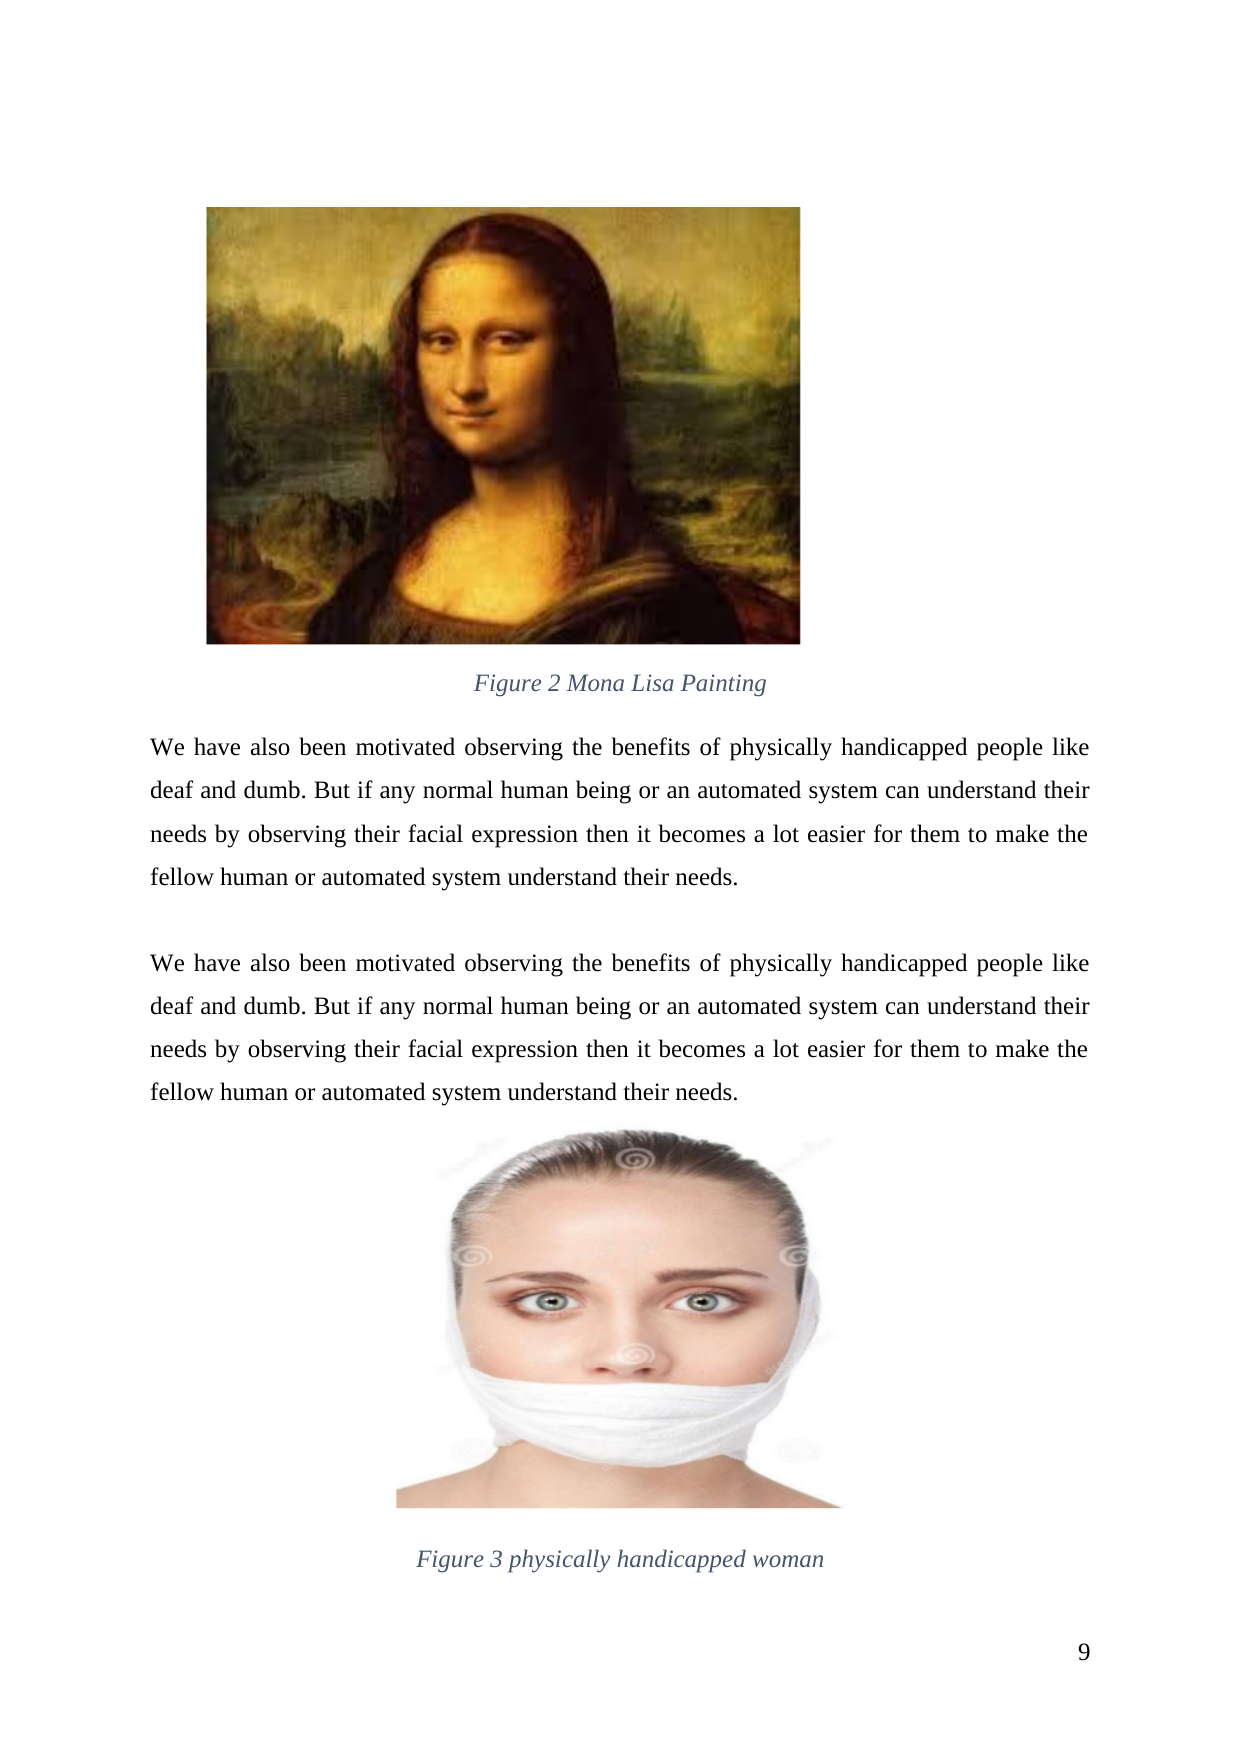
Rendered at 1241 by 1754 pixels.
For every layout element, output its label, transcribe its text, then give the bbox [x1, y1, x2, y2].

text We have also been motivated observing the benefits of physically handicapped people like deaf and dumb. But if any normal human being or an automated system can understand their needs by observing their facial expression then it becomes a lot easier for them to make the fellow human or automated system understand their needs. [150, 732, 1090, 891]
text Figure 3 physically handicapped woman [150, 1544, 1090, 1572]
text We have also been motivated observing the benefits of physically handicapped people like deaf and dumb. But if any normal human being or an automated system can understand their needs by observing their facial expression then it becomes a lot easier for them to make the fellow human or automated system understand their needs. [150, 948, 1090, 1106]
text Figure 2 Mona Lisa Painting [150, 668, 1090, 697]
picture [188, 207, 802, 654]
picture [348, 1120, 892, 1530]
